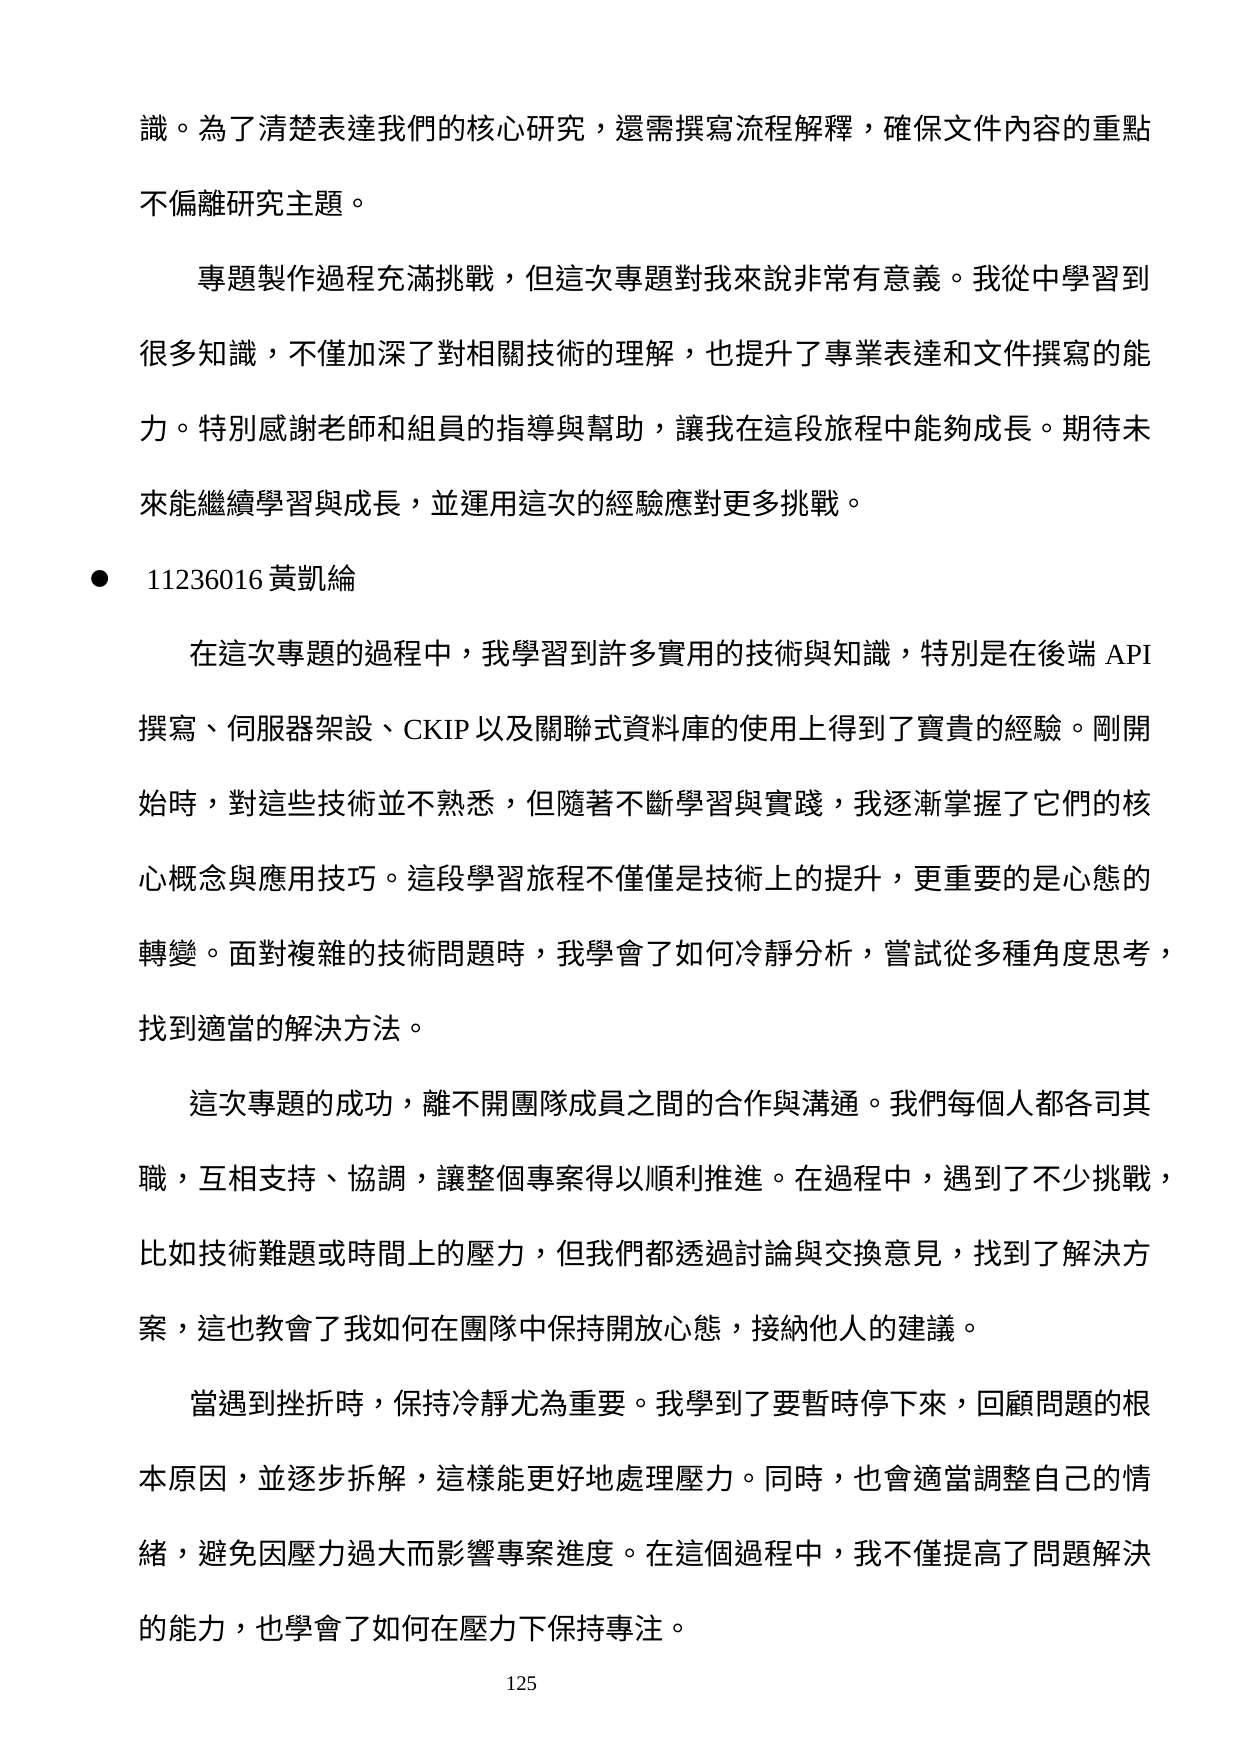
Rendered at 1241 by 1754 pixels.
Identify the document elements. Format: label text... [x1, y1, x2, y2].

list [139, 89, 1152, 239]
text 當遇到挫折時，保持冷靜尤為重要。我學到了要暫時停下來，回顧問題的根本原因，並逐步拆解，這樣能更好地處理壓力。同時，也會適當調整自己的情緒，避免因壓力過大而影響專案進度。在這個過程中，我不僅提高了問題解決的能力，也學會了如何在壓力下保持專注。 [139, 1364, 1152, 1664]
text 在這次專題的過程中，我學習到許多實用的技術與知識，特別是在後端API撰寫、伺服器架設、CKIP以及關聯式資料庫的使用上得到了寶貴的經驗。剛開始時，對這些技術並不熟悉，但隨著不斷學習與實踐，我逐漸掌握了它們的核心概念與應用技巧。這段學習旅程不僅僅是技術上的提升，更重要的是心態的轉變。面對複雜的技術問題時，我學會了如何冷靜分析，嘗試從多種角度思考，找到適當的解決方法。 [139, 614, 1152, 1064]
list 專題製作過程充滿挑戰，但這次專題對我來說非常有意義。我從中學習到很多知識，不僅加深了對相關技術的理解，也提升了專業表達和文件撰寫的能力。特別感謝老師和組員的指導與幫助，讓我在這段旅程中能夠成長。期待未來能繼續學習與成長，並運用這次的經驗應對更多挑戰。 [139, 239, 1152, 539]
list 11236016黃凱綸 [89, 539, 1152, 614]
text 這次專題的成功，離不開團隊成員之間的合作與溝通。我們每個人都各司其職，互相支持、協調，讓整個專案得以順利推進。在過程中，遇到了不少挑戰，比如技術難題或時間上的壓力，但我們都透過討論與交換意見，找到了解決方案，這也教會了我如何在團隊中保持開放心態，接納他人的建議。 [139, 1064, 1152, 1364]
